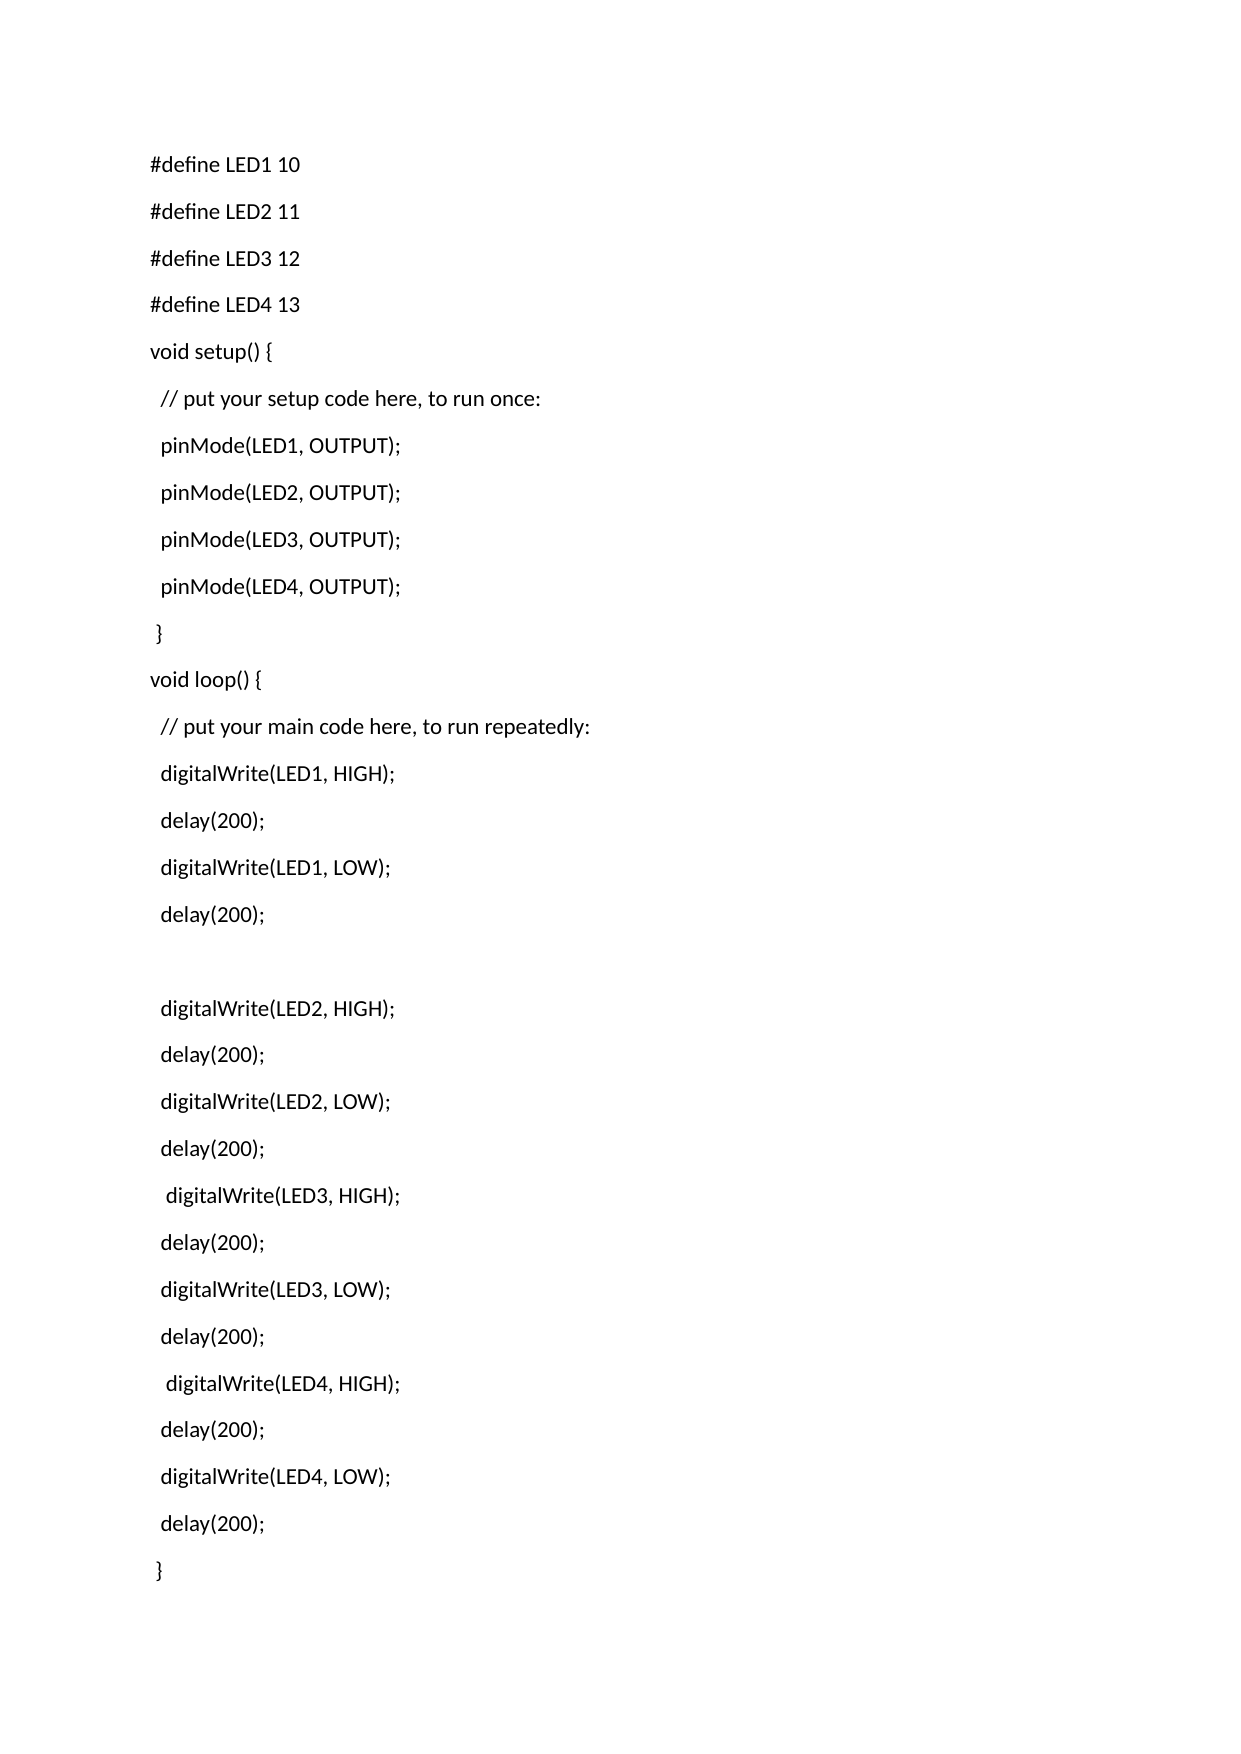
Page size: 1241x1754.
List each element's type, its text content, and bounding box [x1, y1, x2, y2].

text #define LED2 11 [150, 197, 1090, 225]
text pinMode(LED1, OUTPUT); [150, 431, 1090, 459]
text delay(200); [150, 1041, 1090, 1069]
text delay(200); [150, 900, 1090, 928]
text digitalWrite(LED3, LOW); [150, 1275, 1090, 1303]
text delay(200); [150, 1322, 1090, 1350]
text pinMode(LED3, OUTPUT); [150, 525, 1090, 553]
text digitalWrite(LED4, LOW); [150, 1462, 1090, 1491]
text delay(200); [150, 1134, 1090, 1162]
text digitalWrite(LED1, LOW); [150, 853, 1090, 881]
text delay(200); [150, 1228, 1090, 1256]
text #define LED1 10 [150, 150, 1090, 178]
text delay(200); [150, 806, 1090, 834]
text // put your main code here, to run repeatedly: [150, 712, 1090, 741]
text digitalWrite(LED1, HIGH); [150, 759, 1090, 787]
text digitalWrite(LED3, HIGH); [150, 1181, 1090, 1209]
text #define LED3 12 [150, 244, 1090, 272]
text // put your setup code here, to run once: [150, 384, 1090, 412]
text digitalWrite(LED4, HIGH); [150, 1369, 1090, 1397]
text pinMode(LED2, OUTPUT); [150, 478, 1090, 506]
text } [150, 1556, 1090, 1584]
text digitalWrite(LED2, LOW); [150, 1087, 1090, 1116]
text void loop() { [150, 666, 1090, 694]
text digitalWrite(LED2, HIGH); [150, 994, 1090, 1022]
text pinMode(LED4, OUTPUT); [150, 572, 1090, 600]
text #define LED4 13 [150, 291, 1090, 319]
text delay(200); [150, 1509, 1090, 1537]
text } [150, 619, 1090, 647]
text delay(200); [150, 1416, 1090, 1444]
text void setup() { [150, 337, 1090, 366]
